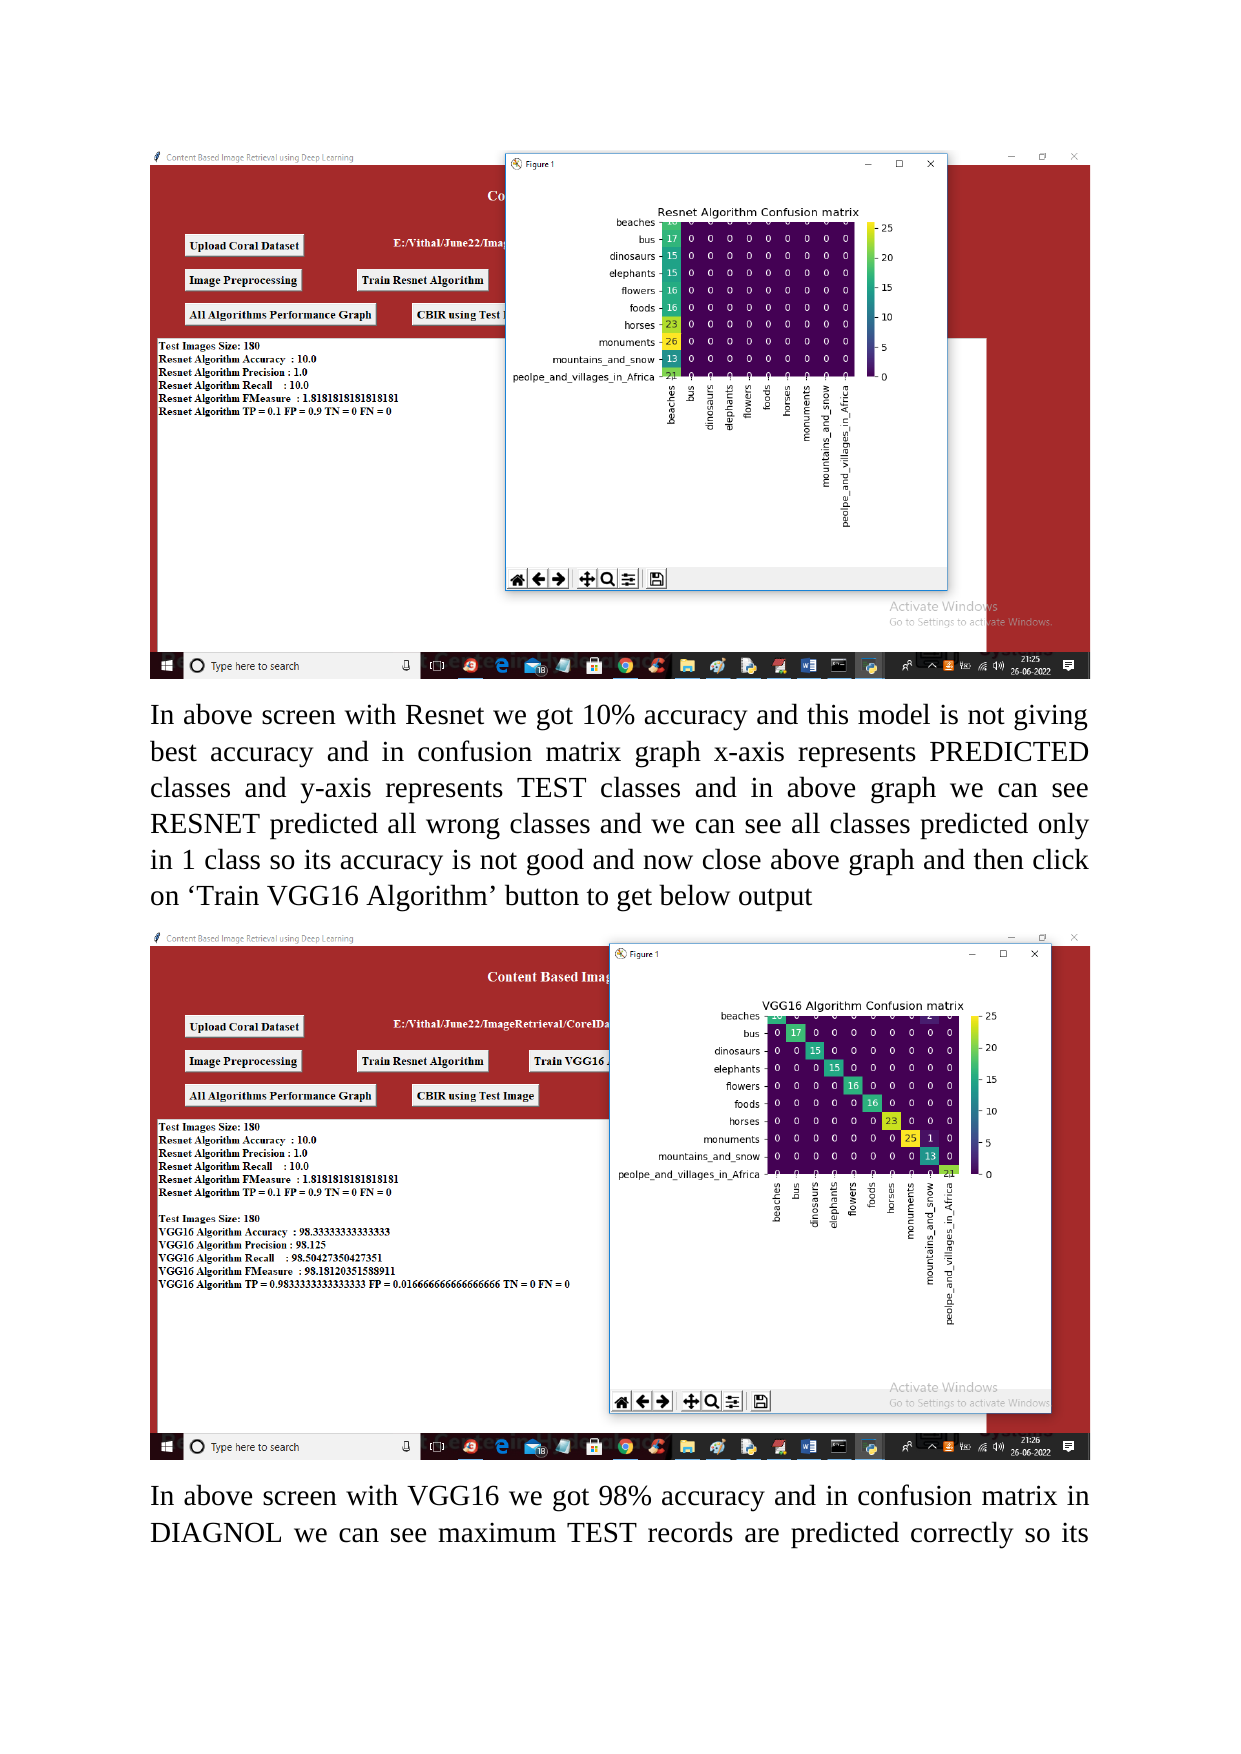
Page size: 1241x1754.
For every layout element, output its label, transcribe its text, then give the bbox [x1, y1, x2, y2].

text In above screen with Resnet we got 10% accuracy and this model is not giving best accuracy and in confusion matrix graph x-axis represents PREDICTED classes and y-axis represents TEST classes and in above graph we can see RESNET predicted all wrong classes and we can see all classes predicted only in 1 class so its accuracy is not good and now close above graph and then click on ‘Train VGG16 Algorithm’ button to get below output [150, 697, 1090, 912]
picture [150, 150, 1091, 679]
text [150, 1478, 1090, 1548]
picture [150, 931, 1091, 1460]
